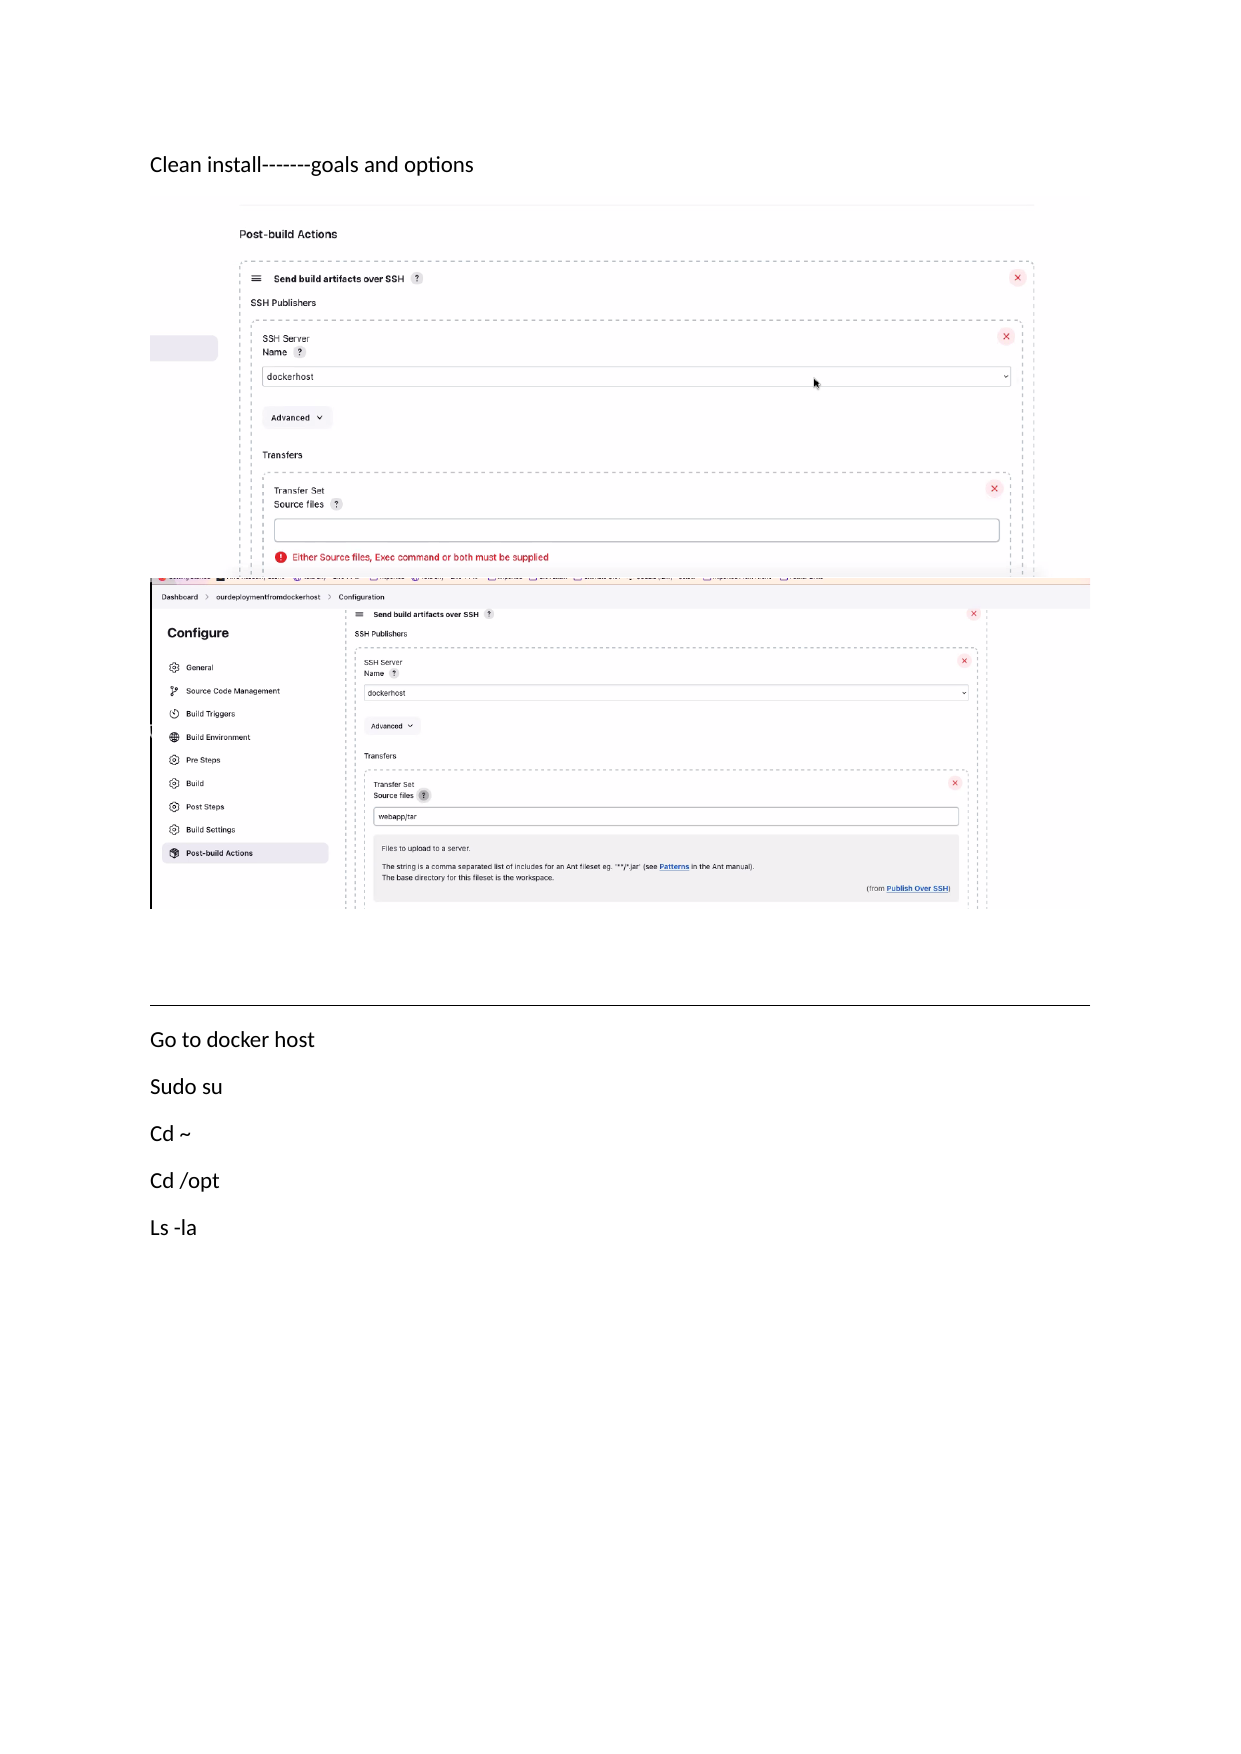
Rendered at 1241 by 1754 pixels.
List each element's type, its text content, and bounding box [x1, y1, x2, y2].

text Cd /opt [150, 1166, 1090, 1194]
picture [150, 578, 1091, 909]
text Go to docker host [150, 1025, 1090, 1053]
text Clean install-------goals and options [150, 150, 1090, 178]
text Cd ~ [150, 1119, 1090, 1147]
picture [150, 196, 1091, 577]
text Ls -la [150, 1213, 1090, 1241]
text Sudo su [150, 1072, 1090, 1100]
